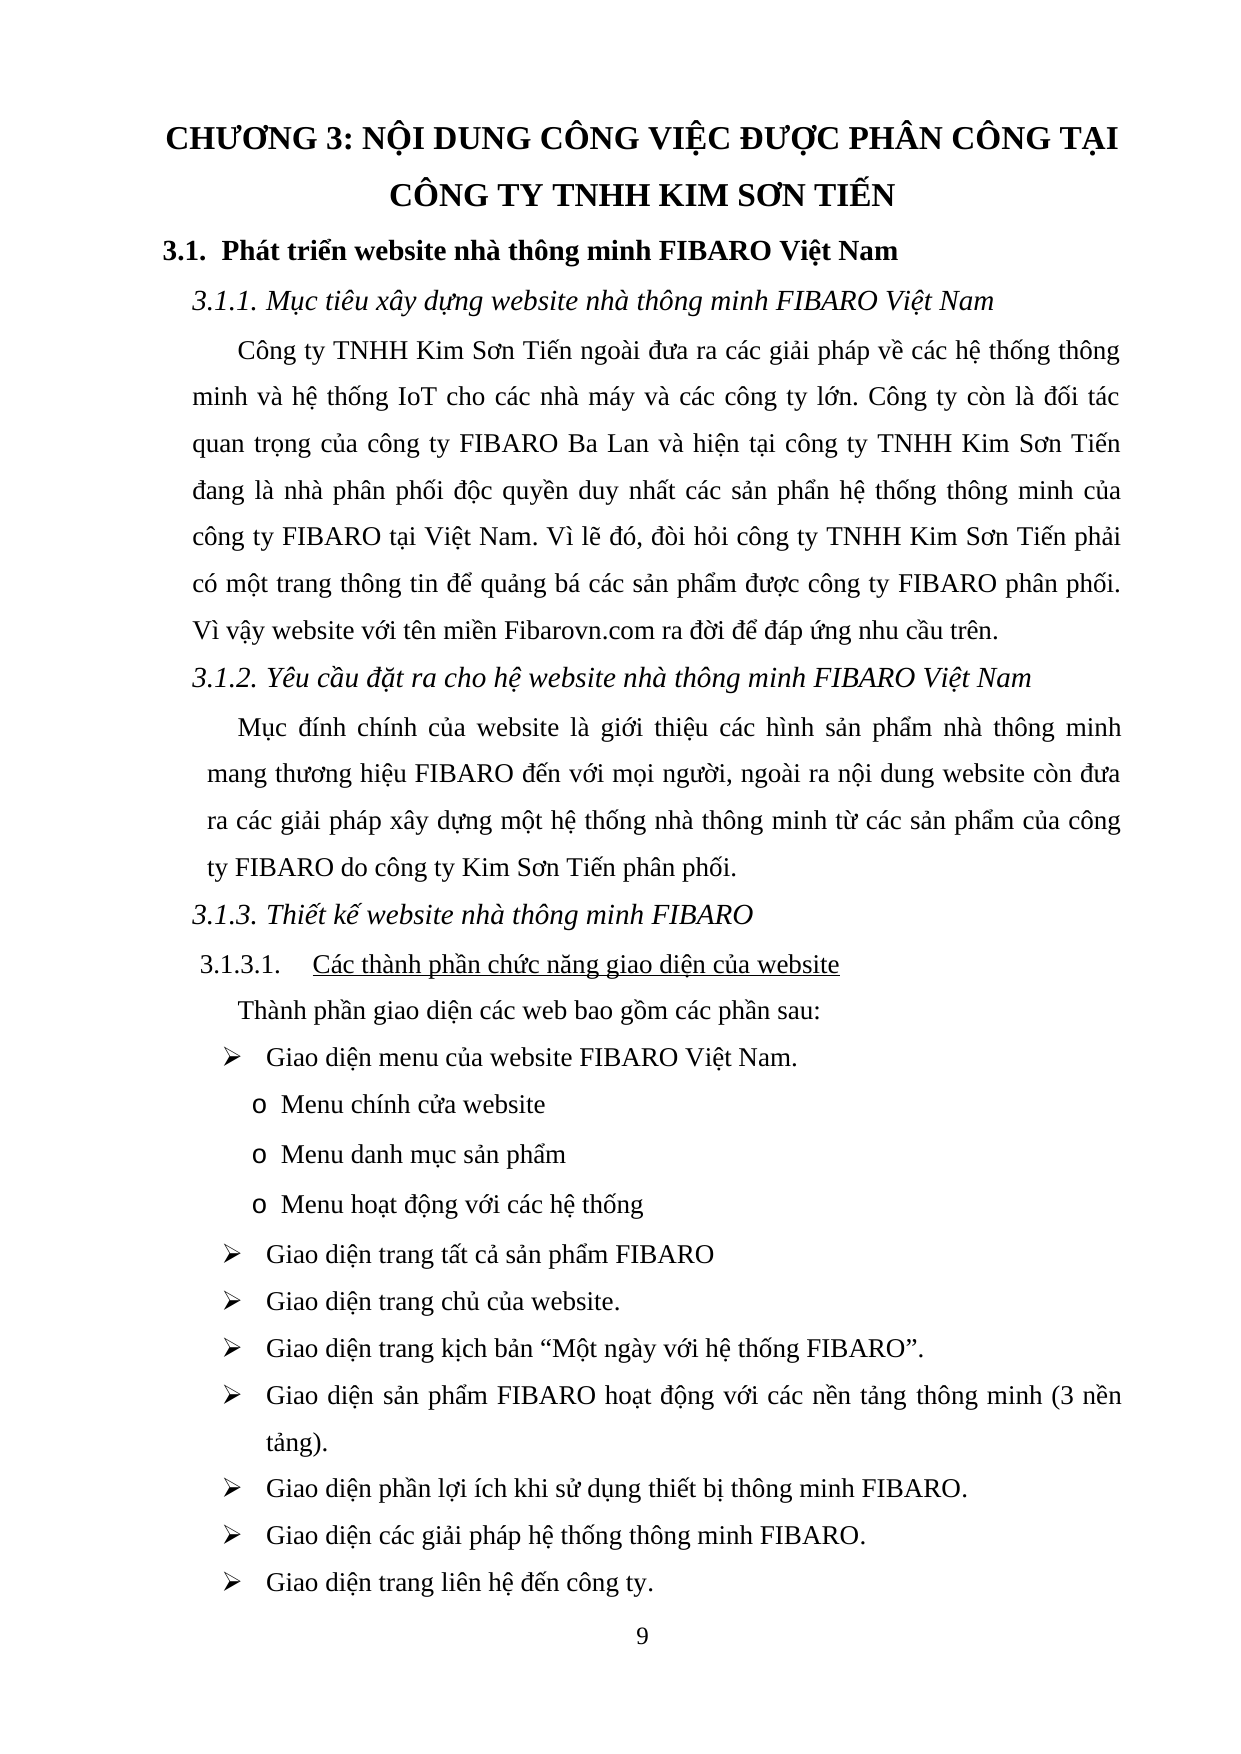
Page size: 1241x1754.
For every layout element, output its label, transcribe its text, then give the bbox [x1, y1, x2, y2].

text Yêu cầu đặt ra cho hệ website nhà thông minh FIBARO Việt Nam [192, 660, 1122, 694]
list Menu hoạt động với các hệ thống [251, 1188, 1122, 1222]
list Giao diện sản phẩm FIBARO hoạt động với các nền tảng thông minh (3 nền tảng). [221, 1379, 1122, 1457]
list Giao diện trang tất cả sản phẩm FIBARO [221, 1238, 1122, 1269]
text Phát triển website nhà thông minh FIBARO Việt Nam [162, 233, 1122, 267]
list Mục đính chính của website là giới thiệu các hình sản phẩm nhà thông minh mang thương hiệu FIBARO đến với mọi người, ngoài ra nội dung website còn đưa ra các giải pháp xây dựng một hệ thống nhà thông minh từ các sản phẩm của công ty FIBARO do công ty Kim Sơn Tiến phân phối. [207, 711, 1122, 882]
list Giao diện phần lợi ích khi sử dụng thiết bị thông minh FIBARO. [221, 1472, 1122, 1503]
list Giao diện trang liên hệ đến công ty. [221, 1566, 1122, 1597]
text Các thành phần chức năng giao diện của website [199, 948, 1122, 979]
list Menu chính cửa website [251, 1088, 1122, 1121]
list Menu danh mục sản phẩm [251, 1138, 1122, 1171]
list Công ty TNHH Kim Sơn Tiến ngoài đưa ra các giải pháp về các hệ thống thông minh và hệ thống IoT cho các nhà máy và các công ty lớn. Công ty còn là đối tác quan trọng của công ty FIBARO Ba Lan và hiện tại công ty TNHH Kim Sơn Tiến đang là nhà phân phối độc quyền duy nhất các sản phẩn hệ thống thông minh của công ty FIBARO tại Việt Nam. Vì lẽ đó, đòi hỏi công ty TNHH Kim Sơn Tiến phải có một trang thông tin để quảng bá các sản phẩm được công ty FIBARO phân phối. Vì vậy website với tên miền Fibarovn.com ra đời để đáp ứng nhu cầu trên. [192, 334, 1122, 645]
text Thiết kế website nhà thông minh FIBARO [192, 897, 1122, 931]
text CHƯƠNG 3: NỘI DUNG CÔNG VIỆC ĐƯỢC PHÂN CÔNG TẠI CÔNG TY TNHH KIM SƠN TIẾN [162, 118, 1122, 214]
text Mục tiêu xây dựng website nhà thông minh FIBARO Việt Nam [192, 283, 1122, 317]
list Giao diện menu của website FIBARO Việt Nam. [221, 1041, 1122, 1072]
list Giao diện các giải pháp hệ thống thông minh FIBARO. [221, 1519, 1122, 1550]
list Thành phần giao diện các web bao gồm các phần sau: [237, 994, 1122, 1026]
list Giao diện trang kịch bản “Một ngày với hệ thống FIBARO”. [221, 1332, 1122, 1363]
list Giao diện trang chủ của website. [221, 1285, 1122, 1316]
